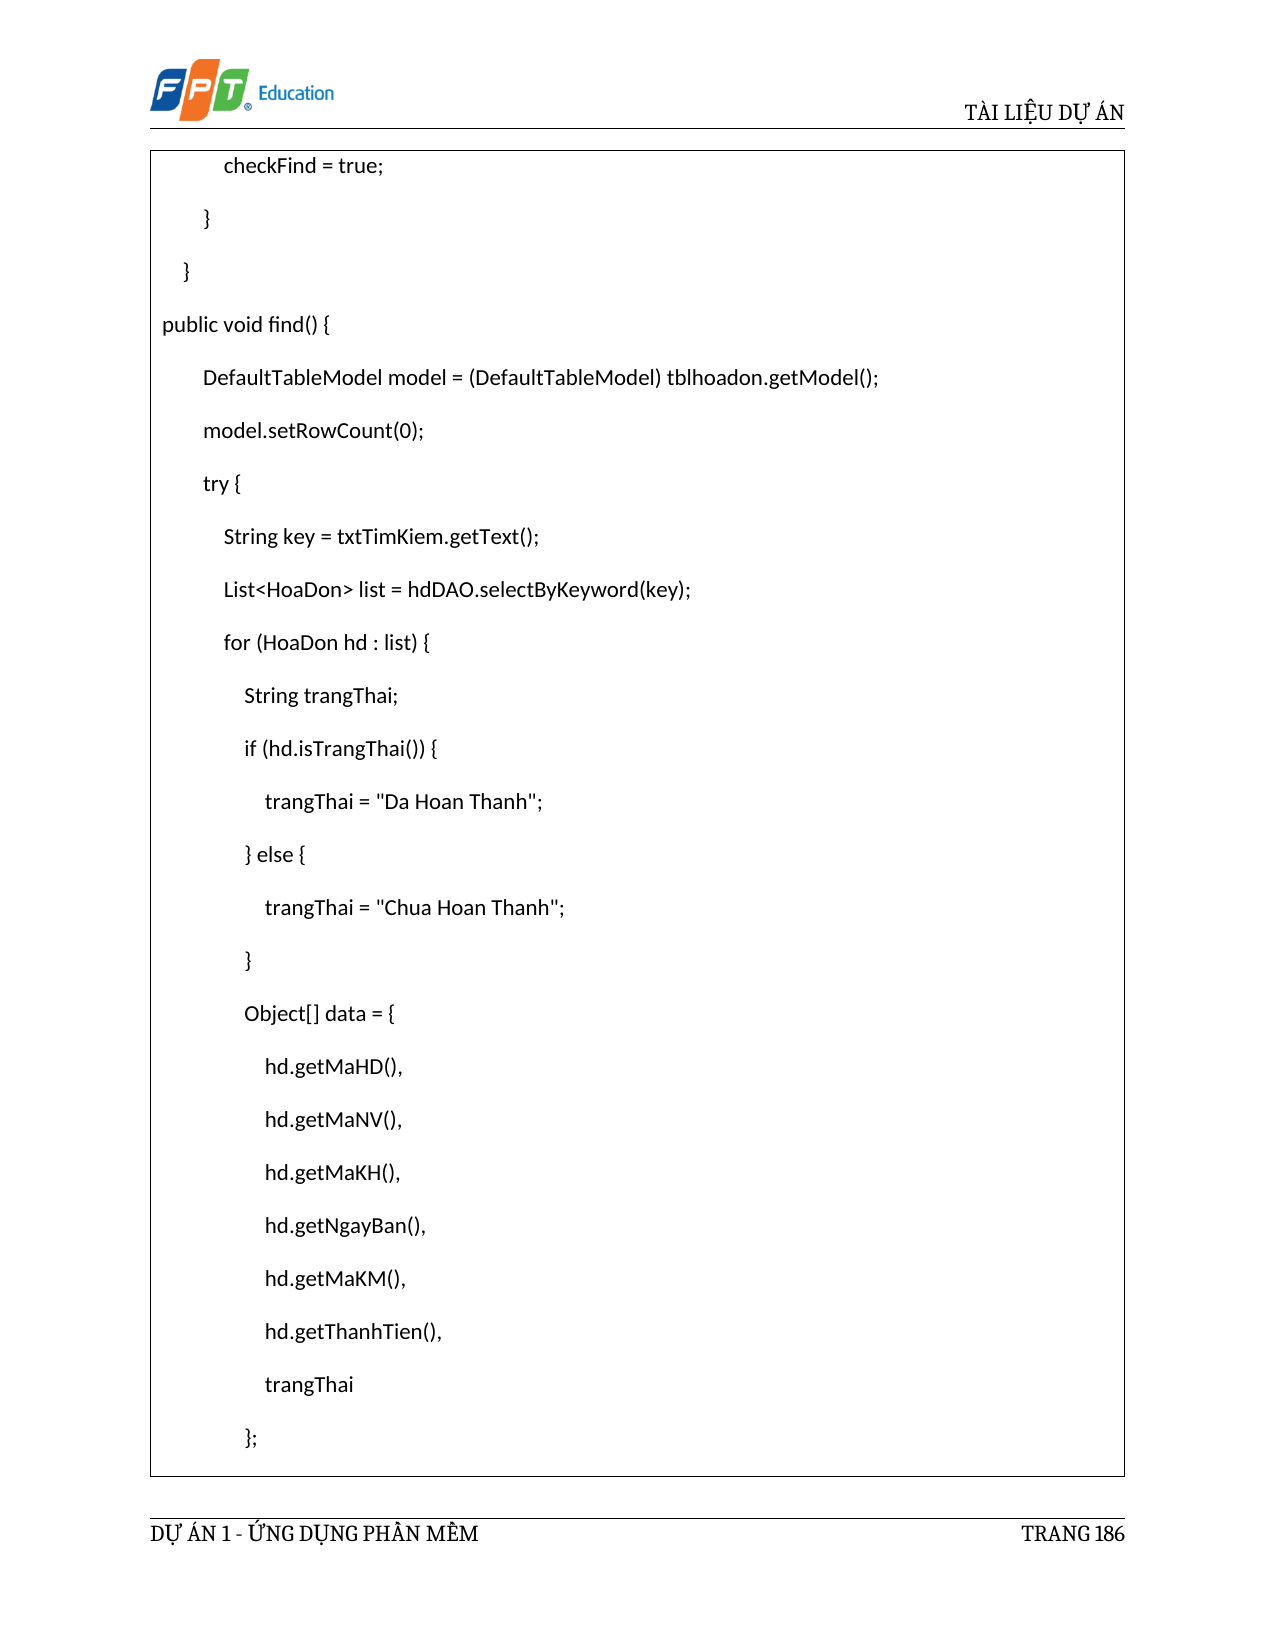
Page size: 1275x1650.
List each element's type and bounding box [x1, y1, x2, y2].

picture [150, 59, 336, 121]
table_header [151, 151, 1124, 1476]
